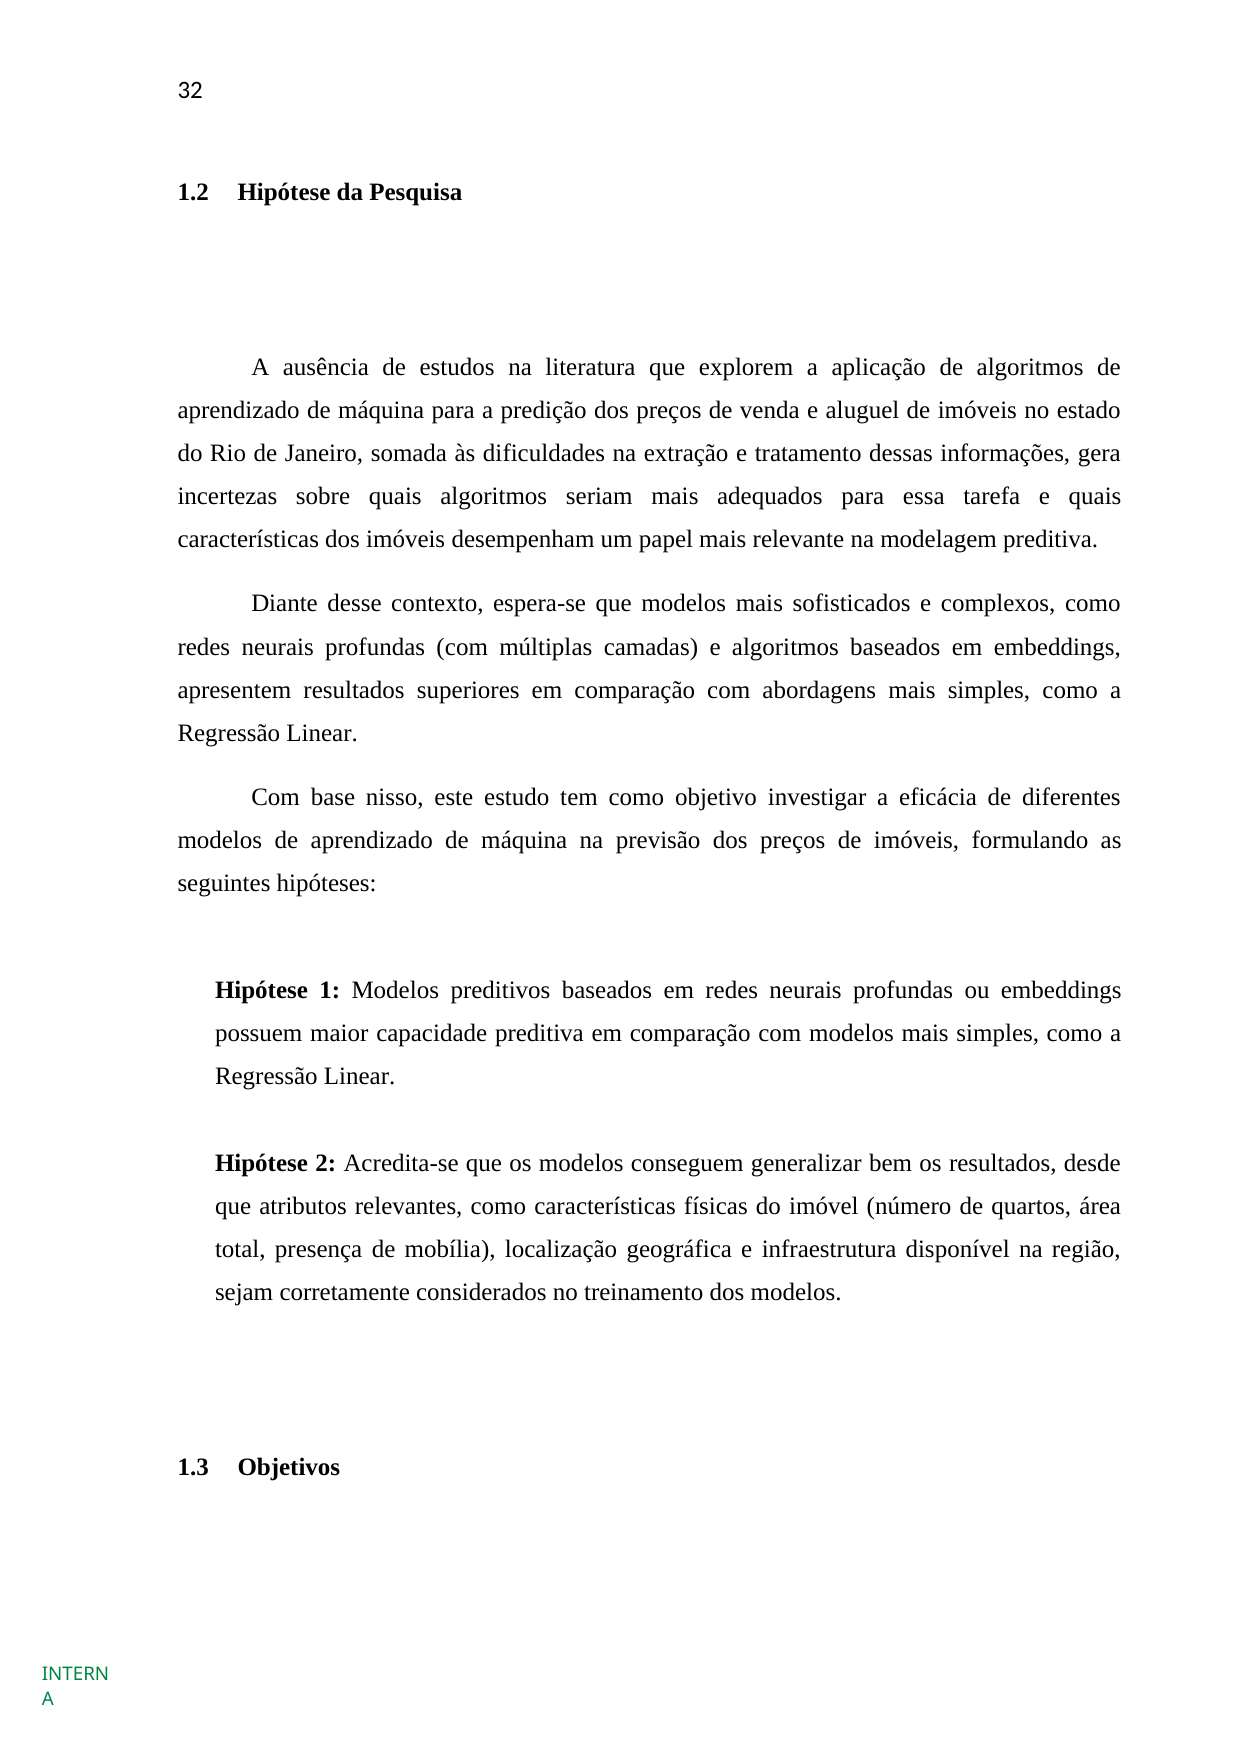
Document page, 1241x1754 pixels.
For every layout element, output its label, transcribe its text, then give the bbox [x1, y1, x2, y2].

text Com base nisso, este estudo tem como objetivo investigar a eficácia de diferentes modelos de aprendizado de máquina na previsão dos preços de imóveis, formulando as seguintes hipóteses: [177, 782, 1122, 897]
text A ausência de estudos na literatura que explorem a aplicação de algoritmos de aprendizado de máquina para a predição dos preços de venda e aluguel de imóveis no estado do Rio de Janeiro, somada às dificuldades na extração e tratamento dessas informações, gera incertezas sobre quais algoritmos seriam mais adequados para essa tarefa e quais características dos imóveis desempenham um papel mais relevante na modelagem preditiva. [177, 352, 1122, 553]
text Hipótese 2: Acredita-se que os modelos conseguem generalizar bem os resultados, desde que atributos relevantes, como características físicas do imóvel (número de quartos, área total, presença de mobília), localização geográfica e infraestrutura disponível na região, sejam corretamente considerados no treinamento dos modelos. [215, 1148, 1122, 1306]
text Diante desse contexto, espera-se que modelos mais sofisticados e complexos, como redes neurais profundas (com múltiplas camadas) e algoritmos baseados em embeddings, apresentem resultados superiores em comparação com abordagens mais simples, como a Regressão Linear. [177, 588, 1122, 747]
subtitle Objetivos [177, 1452, 1122, 1481]
text Hipótese 1: Modelos preditivos baseados em redes neurais profundas ou embeddings possuem maior capacidade preditiva em comparação com modelos mais simples, como a Regressão Linear. [215, 975, 1122, 1090]
subtitle Hipótese da Pesquisa [177, 177, 1122, 206]
